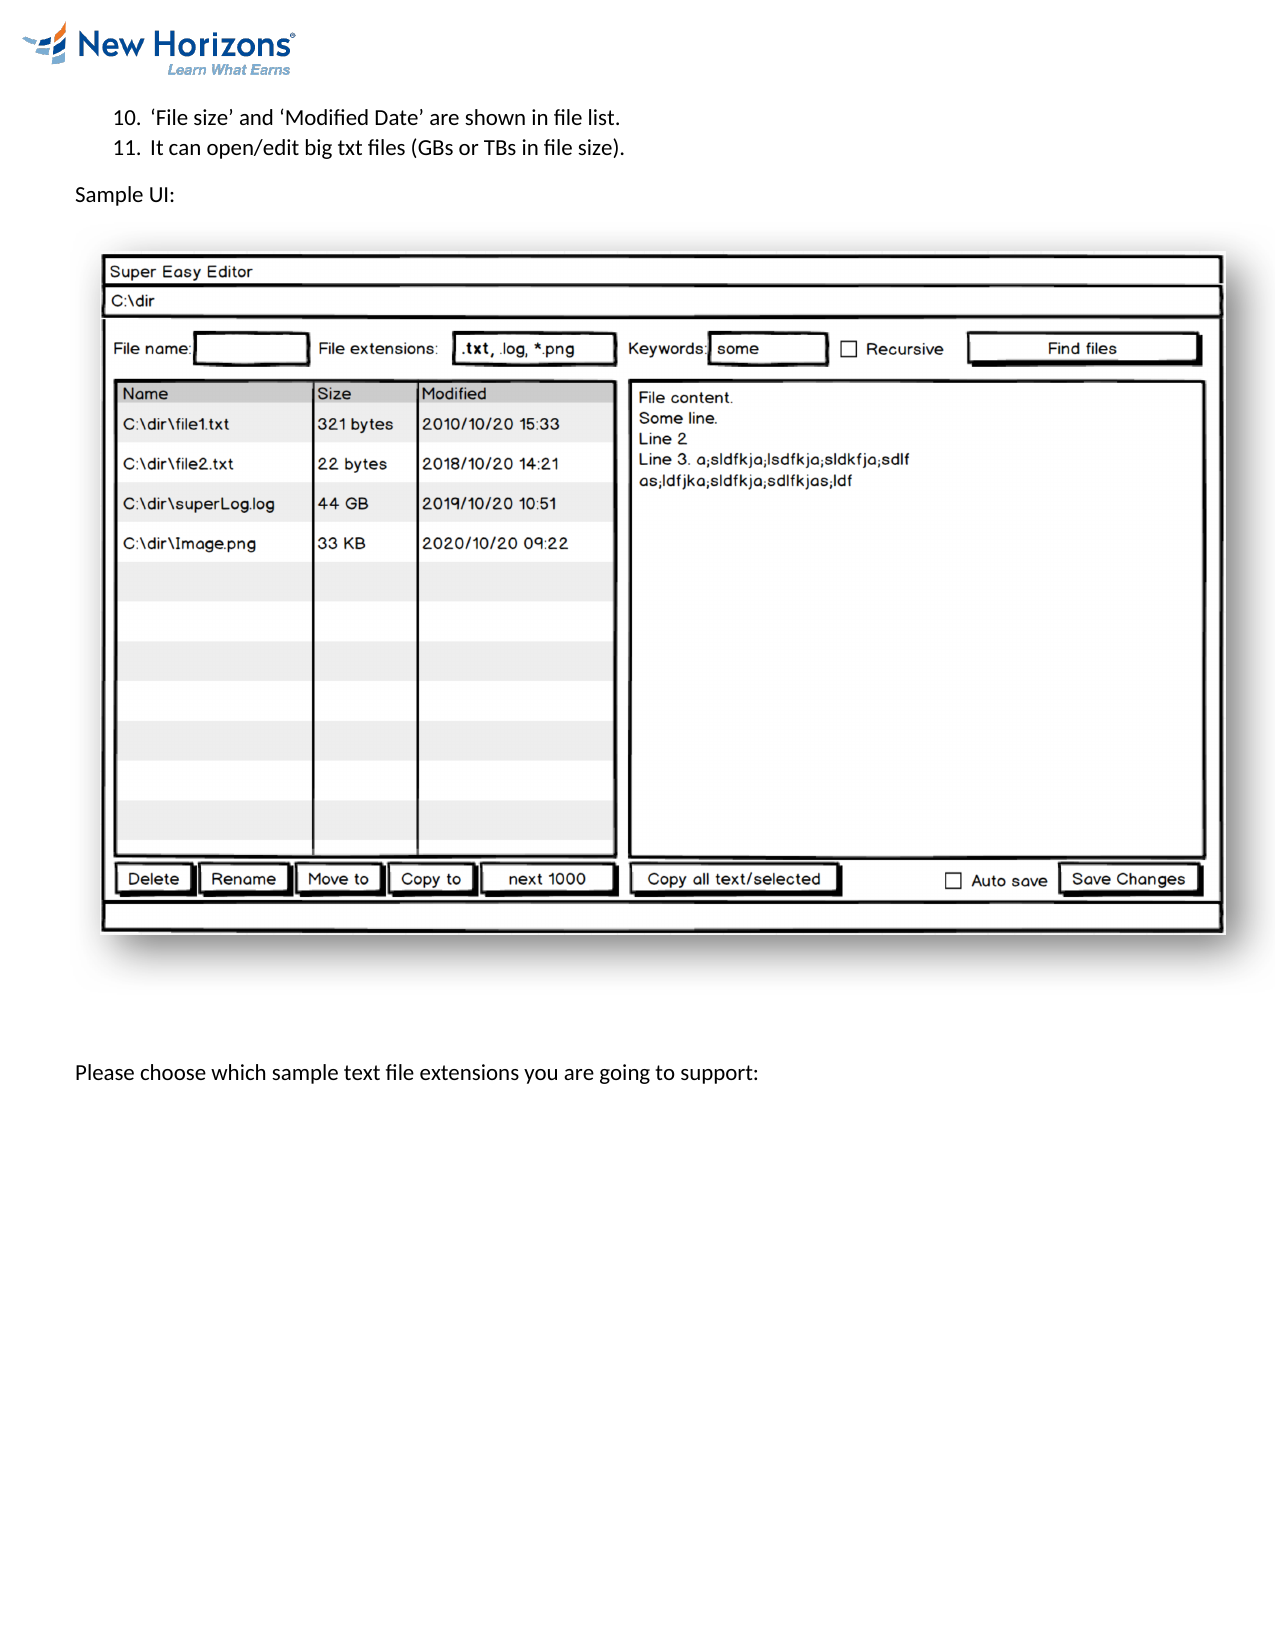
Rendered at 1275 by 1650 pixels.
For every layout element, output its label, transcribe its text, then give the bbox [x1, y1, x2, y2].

picture [100, 251, 1226, 935]
text Sample UI: [75, 180, 1200, 208]
list It can open/edit big txt files (GBs or TBs in file size). [112, 133, 1200, 161]
list ‘File size’ and ‘Modified Date’ are shown in file list. [112, 103, 1200, 131]
picture [20, 11, 297, 82]
text Please choose which sample text file extensions you are going to support: [75, 1058, 1200, 1086]
